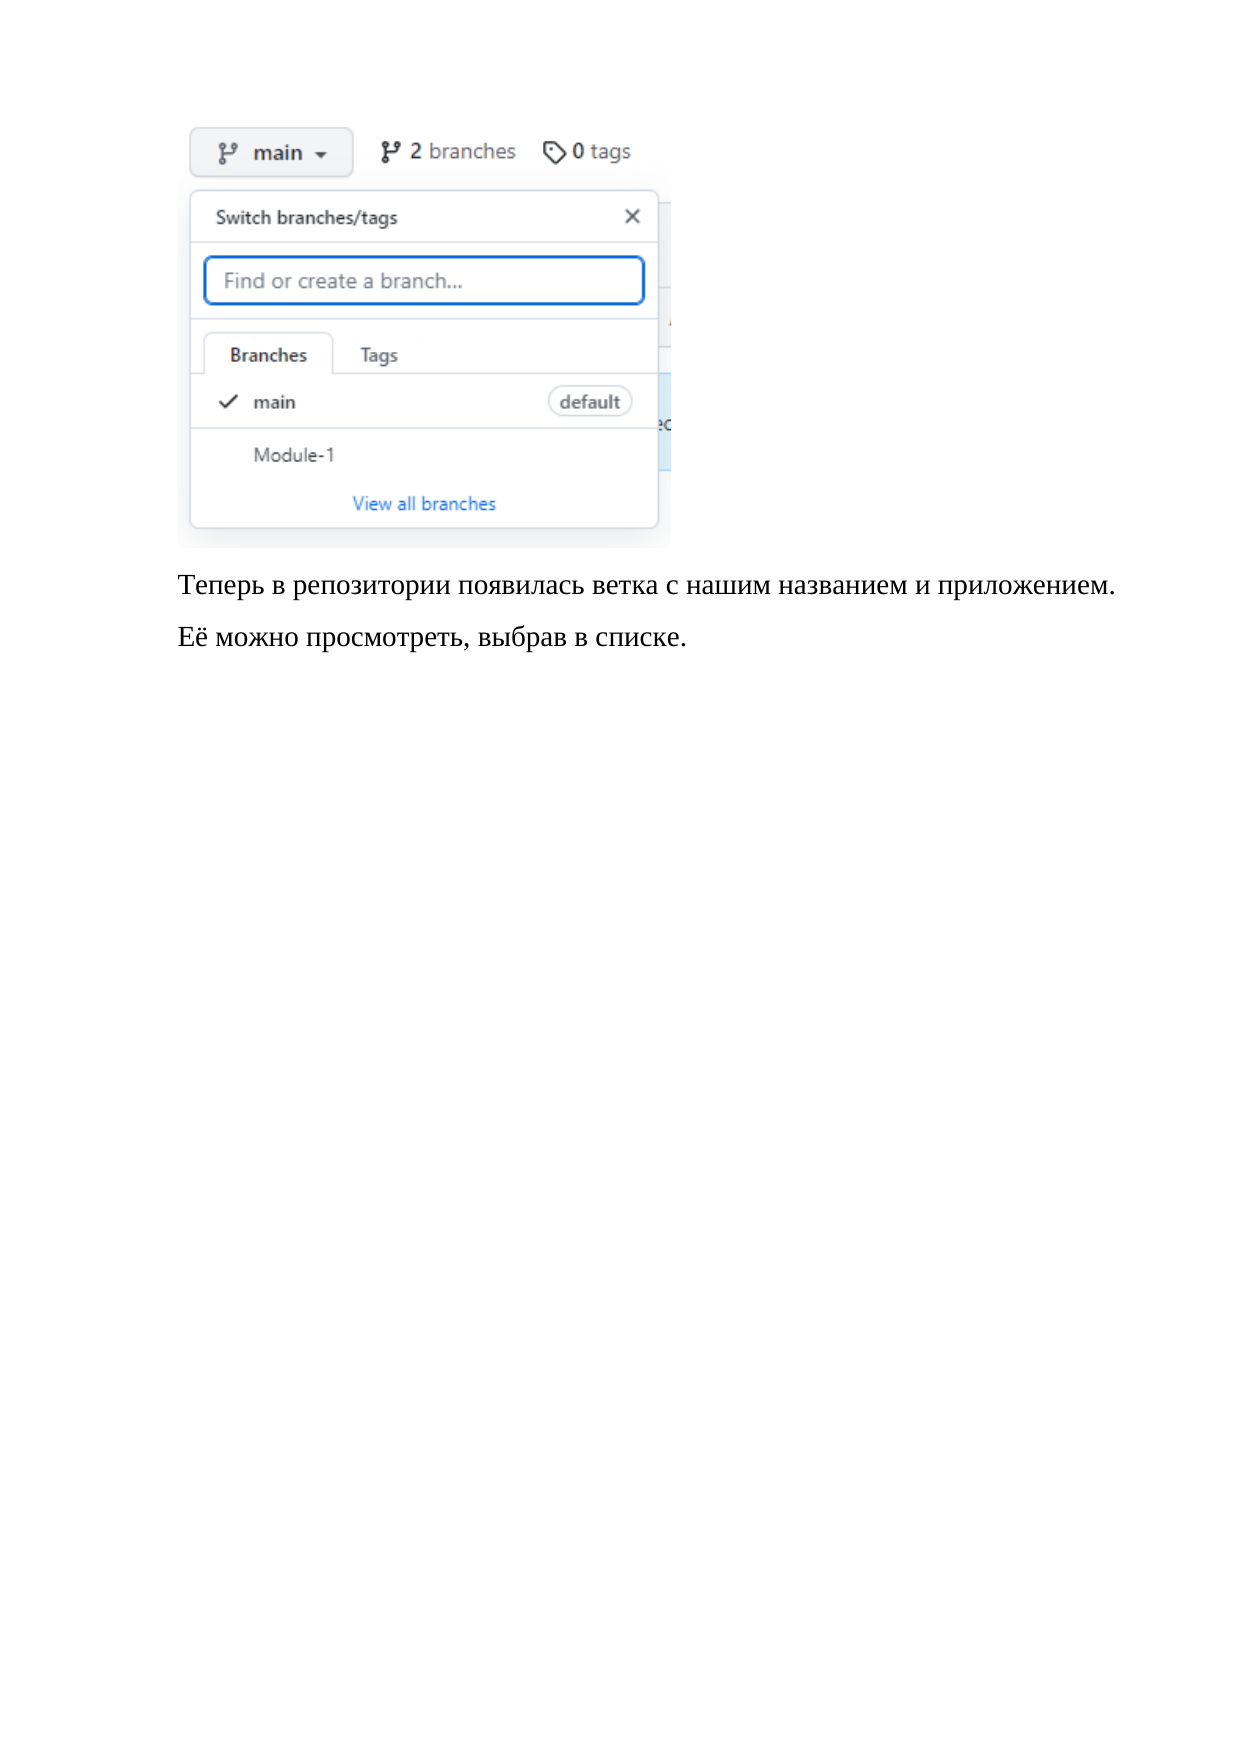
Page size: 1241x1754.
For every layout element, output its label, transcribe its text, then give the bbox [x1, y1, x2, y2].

text Её можно просмотреть, выбрав в списке. [177, 619, 1152, 653]
picture [177, 118, 672, 548]
text Теперь в репозитории появилась ветка с нашим названием и приложением. [177, 567, 1152, 600]
